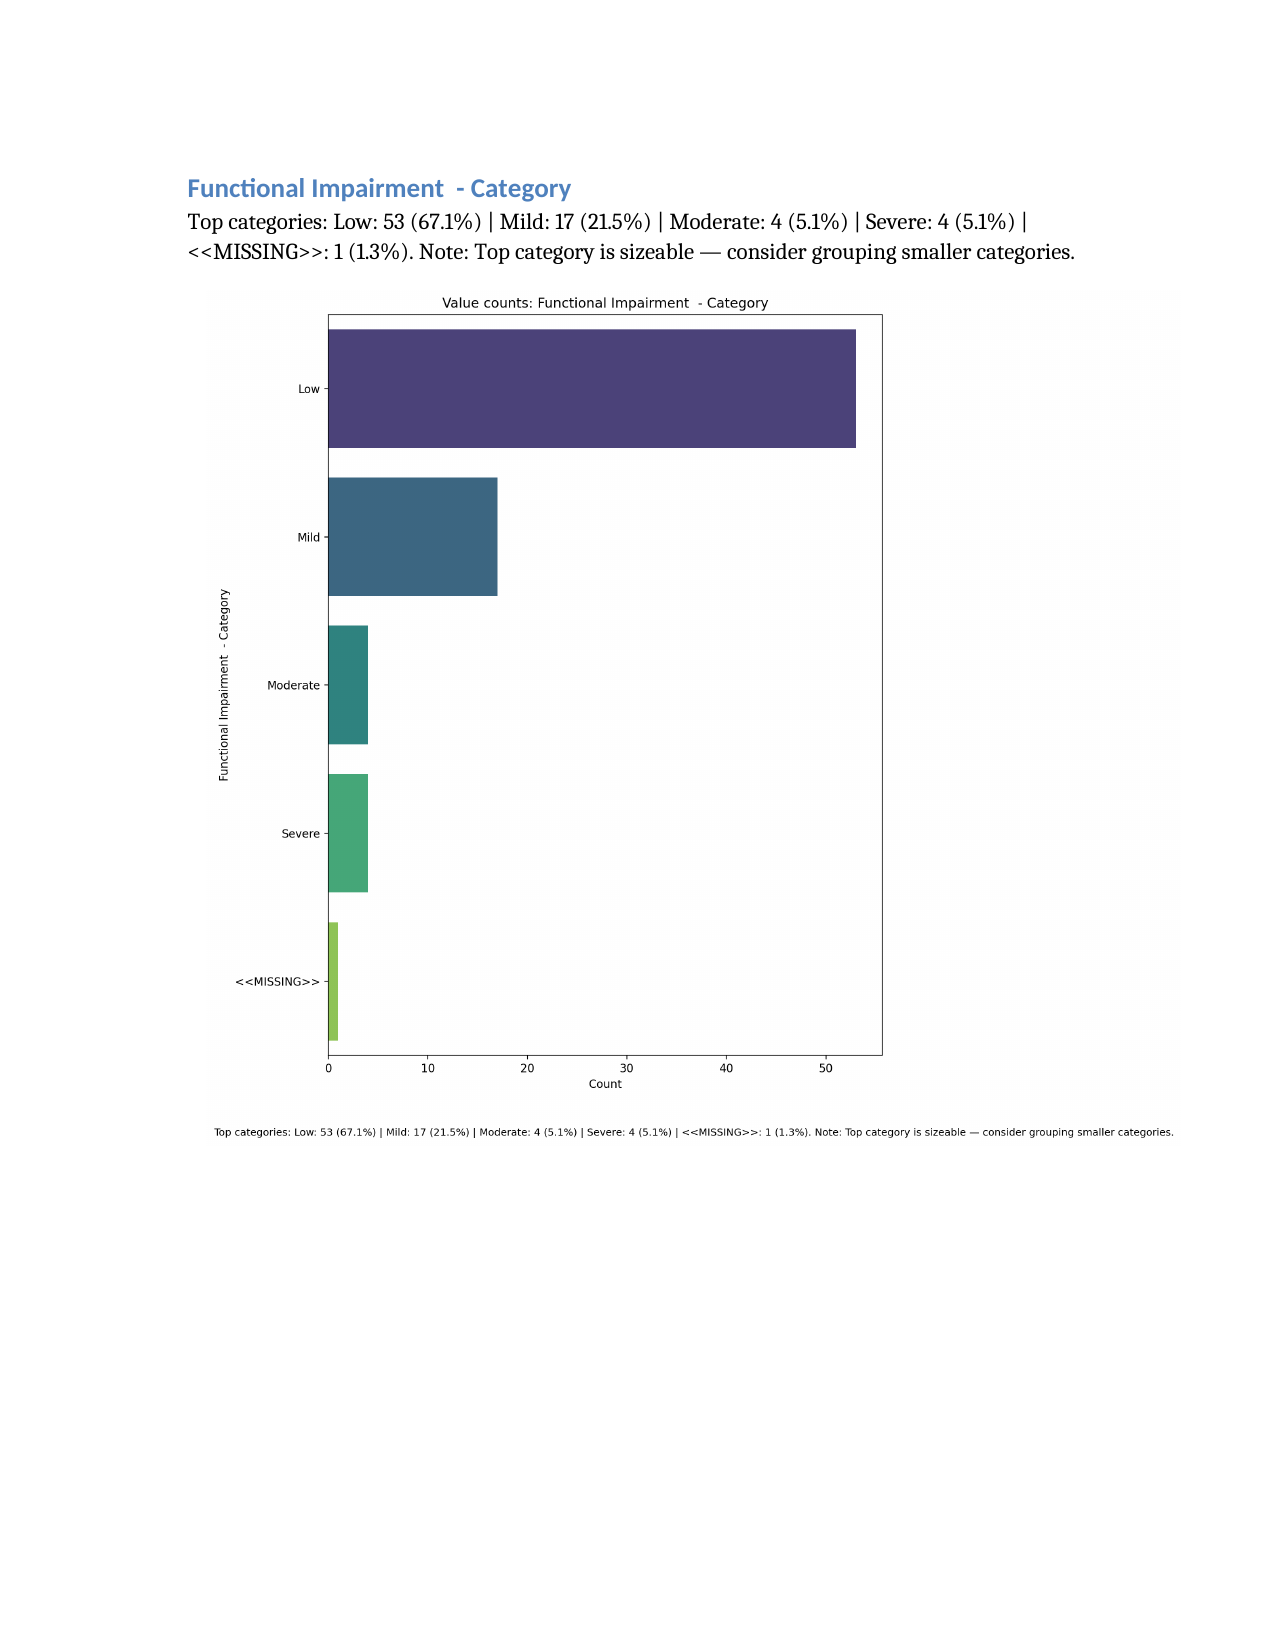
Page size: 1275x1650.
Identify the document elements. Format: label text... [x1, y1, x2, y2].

subtitle Functional Impairment - Category [187, 171, 1087, 204]
text Top categories: Low: 53 (67.1%) | Mild: 17 (21.5%) | Moderate: 4 (5.1%) | Severe: 4 (5.1%) | <<MISSING>>: 1 (1.3%). Note: Top category is sizeable — consider grouping smaller categories. [187, 209, 1087, 265]
picture [206, 290, 1182, 1146]
